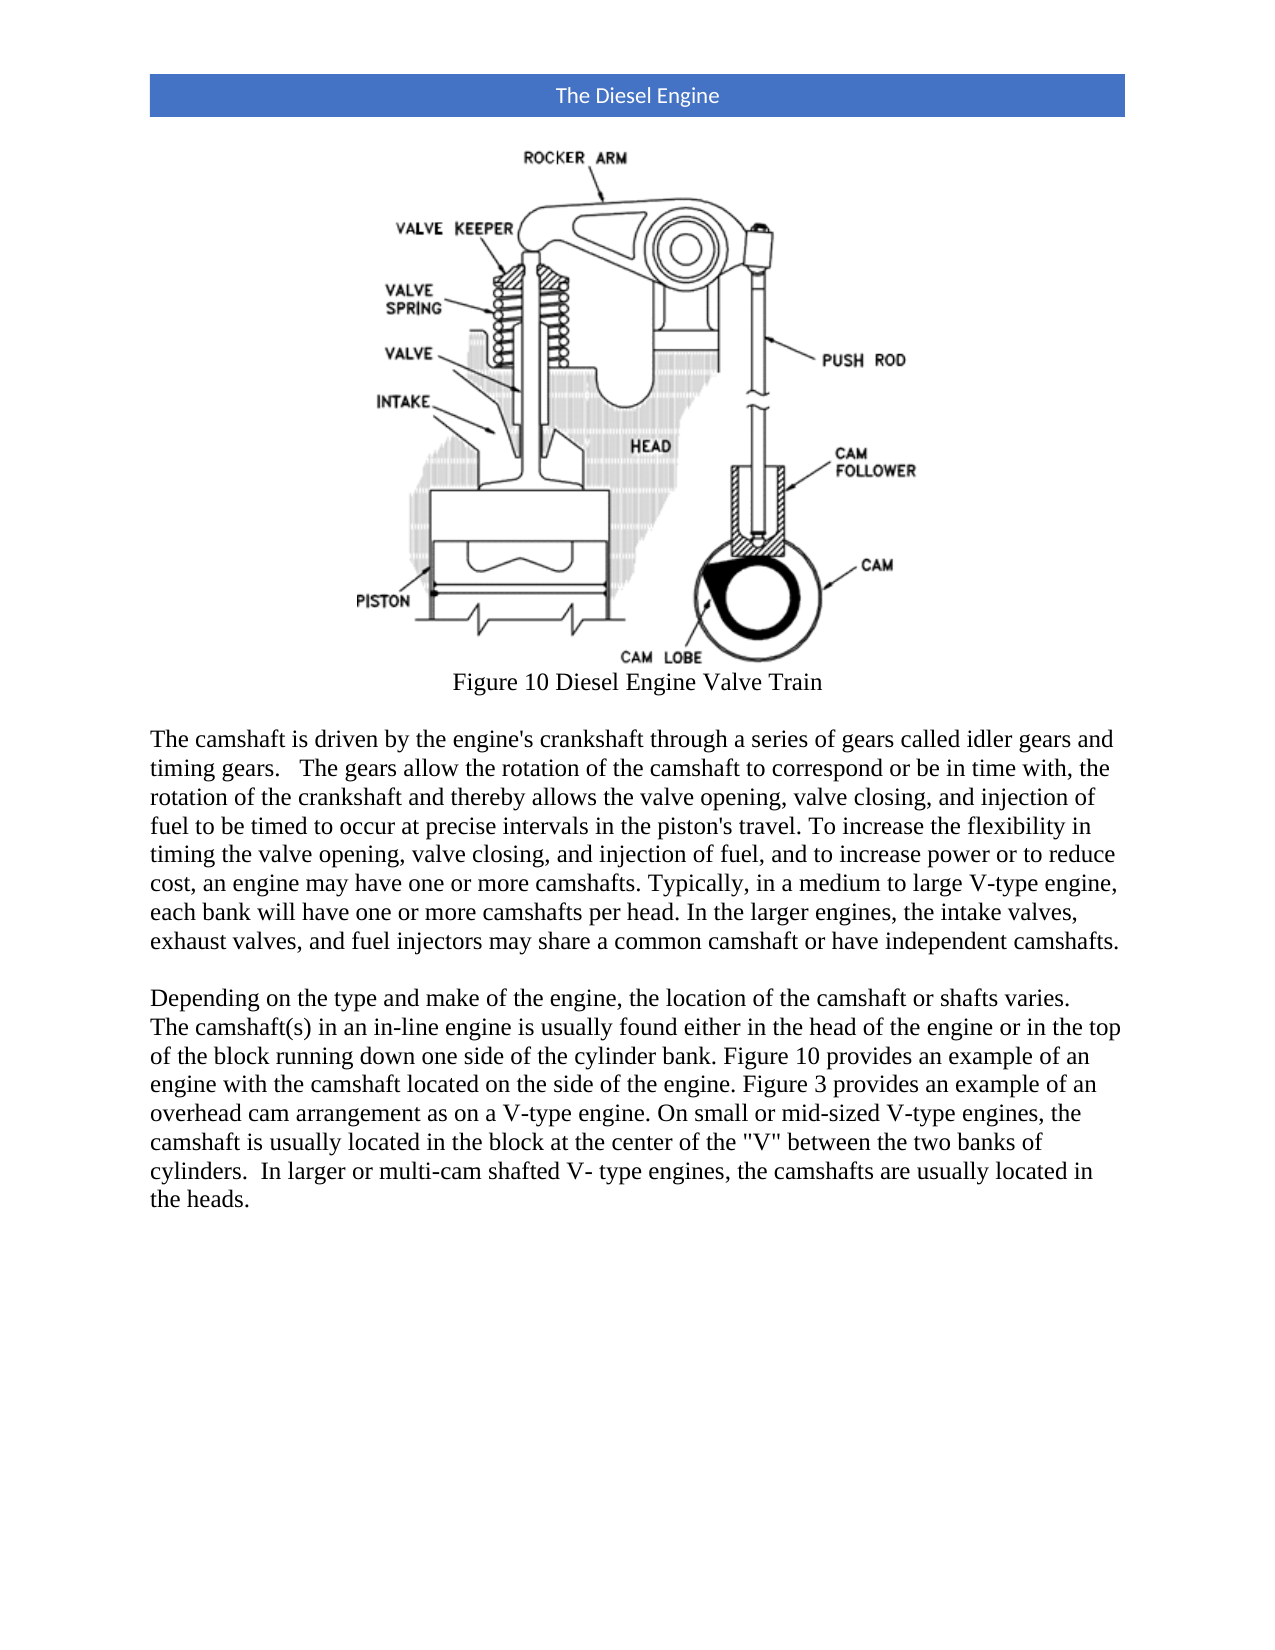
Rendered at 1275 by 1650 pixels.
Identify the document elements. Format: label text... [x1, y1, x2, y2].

text The camshaft is driven by the engine's crankshaft through a series of gears called idler gears and timing gears. The gears allow the rotation of the camshaft to correspond or be in time with, the rotation of the crankshaft and thereby allows the valve opening, valve closing, and injection of fuel to be timed to occur at precise intervals in the piston's travel. To increase the flexibility in timing the valve opening, valve closing, and injection of fuel, and to increase power or to reduce cost, an engine may have one or more camshafts. Typically, in a medium to large V-type engine, each bank will have one or more camshafts per head. In the larger engines, the intake valves, exhaust valves, and fuel injectors may share a common camshaft or have independent camshafts. [150, 724, 1125, 954]
picture [357, 150, 918, 667]
text Figure 10 Diesel Engine Valve Train [150, 667, 1125, 696]
text Depending on the type and make of the engine, the location of the camshaft or shafts varies. The camshaft(s) in an in-line engine is usually found either in the head of the engine or in the top of the block running down one side of the cylinder bank. Figure 10 provides an example of an engine with the camshaft located on the side of the engine. Figure 3 provides an example of an overhead cam arrangement as on a V-type engine. On small or mid-sized V-type engines, the camshaft is usually located in the block at the center of the "V" between the two banks of cylinders. In larger or multi-cam shafted V- type engines, the camshafts are usually located in the heads. [150, 983, 1125, 1213]
